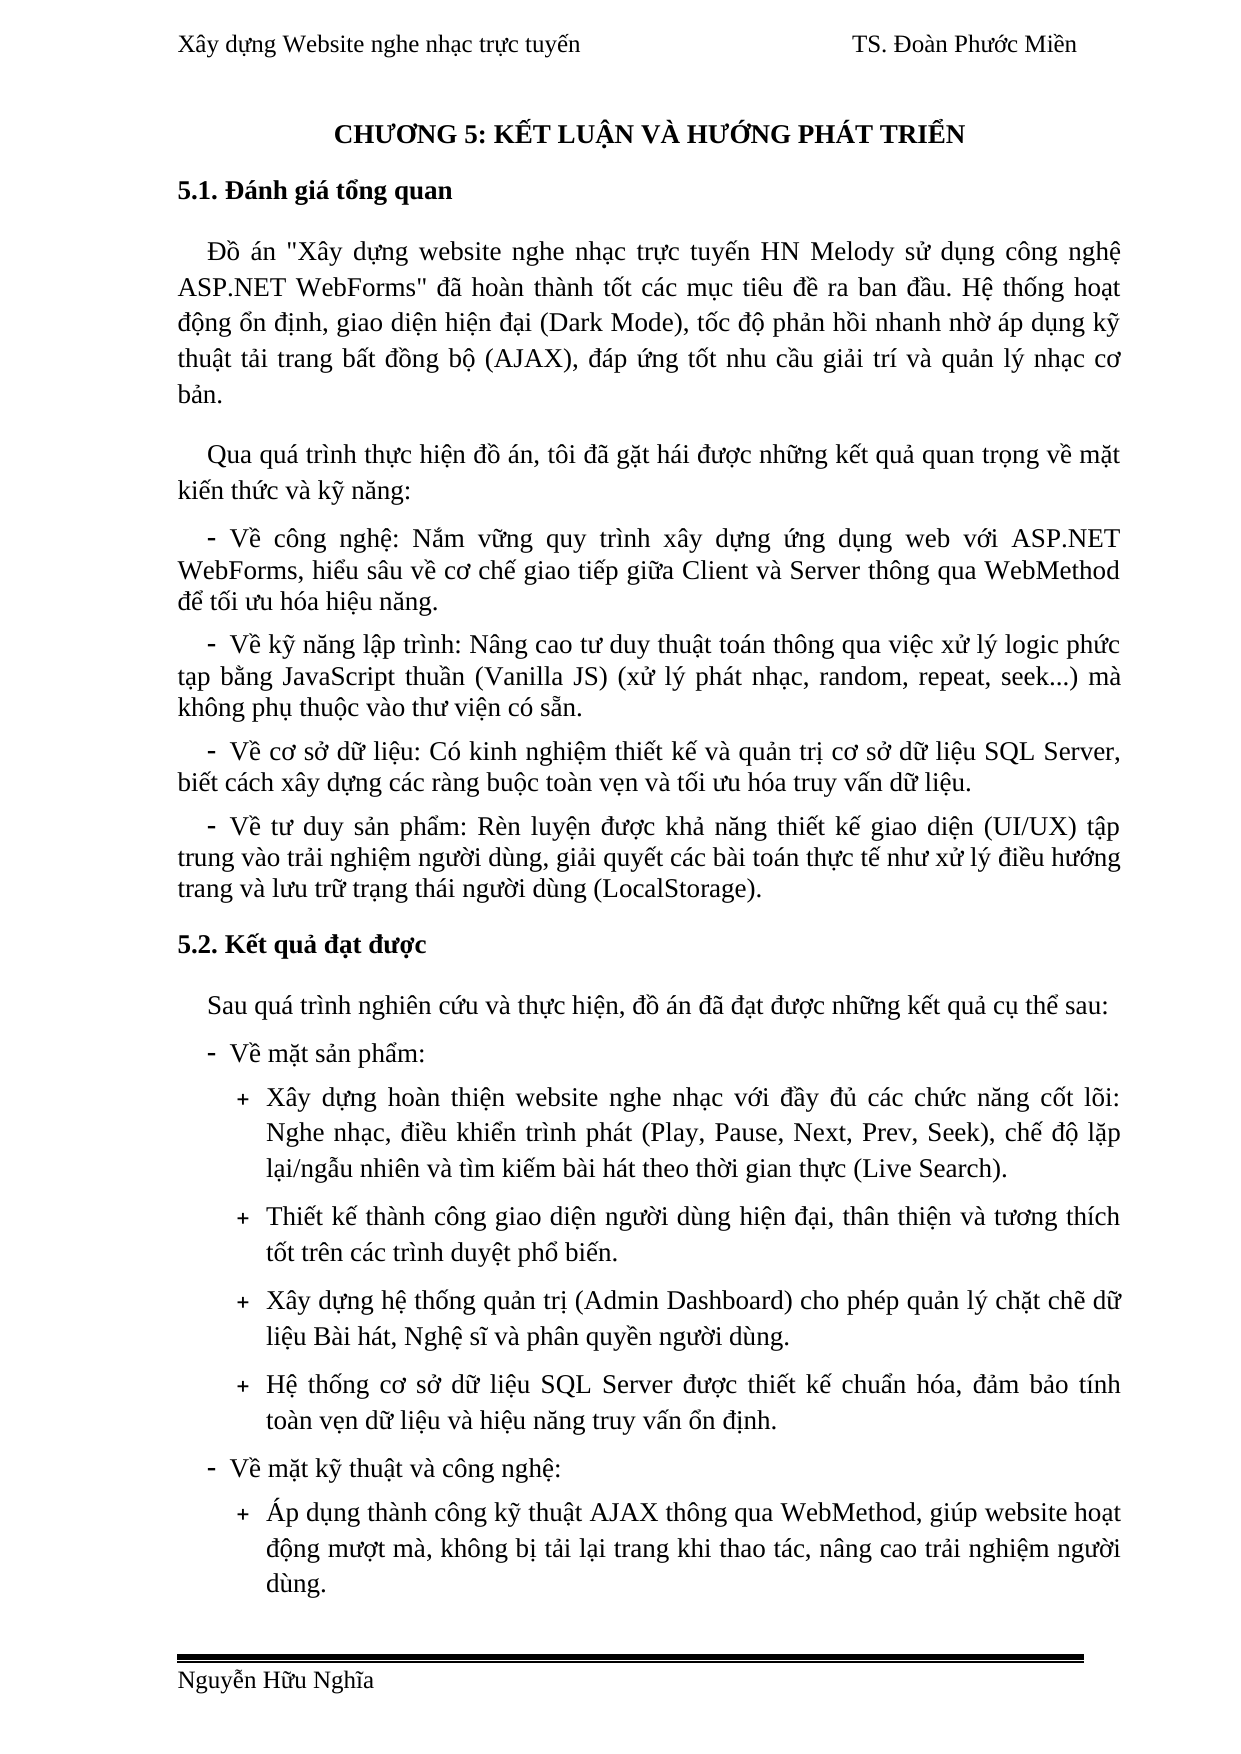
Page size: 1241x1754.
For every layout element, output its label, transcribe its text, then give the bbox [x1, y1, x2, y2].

text Xây dựng hệ thống quản trị (Admin Dashboard) cho phép quản lý chặt chẽ dữ liệu Bài hát, Nghệ sĩ và phân quyền người dùng. [236, 1284, 1122, 1351]
text Về kỹ năng lập trình: Nâng cao tư duy thuật toán thông qua việc xử lý logic phức tạp bằng JavaScript thuần (Vanilla JS) (xử lý phát nhạc, random, repeat, seek...) mà không phụ thuộc vào thư viện có sẵn. [177, 629, 1122, 722]
text Về mặt sản phẩm: [177, 1037, 1122, 1068]
text Sau quá trình nghiên cứu và thực hiện, đồ án đã đạt được những kết quả cụ thể sau: [177, 989, 1122, 1020]
text Xây dựng hoàn thiện website nghe nhạc với đầy đủ các chức năng cốt lõi: Nghe nhạc, điều khiển trình phát (Play, Pause, Next, Prev, Seek), chế độ lặp lại/ngẫu nhiên và tìm kiếm bài hát theo thời gian thực (Live Search). [236, 1081, 1122, 1183]
text Áp dụng thành công kỹ thuật AJAX thông qua WebMethod, giúp website hoạt động mượt mà, không bị tải lại trang khi thao tác, nâng cao trải nghiệm người dùng. [236, 1496, 1122, 1599]
text Về tư duy sản phẩm: Rèn luyện được khả năng thiết kế giao diện (UI/UX) tập trung vào trải nghiệm người dùng, giải quyết các bài toán thực tế như xử lý điều hướng trang và lưu trữ trạng thái người dùng (LocalStorage). [177, 809, 1122, 903]
subtitle KẾT LUẬN VÀ HƯỚNG PHÁT TRIỂN [177, 118, 1122, 149]
subtitle Đánh giá tổng quan [177, 174, 1122, 205]
text Về mặt kỹ thuật và công nghệ: [177, 1452, 1122, 1484]
text Đồ án "Xây dựng website nghe nhạc trực tuyến HN Melody sử dụng công nghệ ASP.NET WebForms" đã hoàn thành tốt các mục tiêu đề ra ban đầu. Hệ thống hoạt động ổn định, giao diện hiện đại (Dark Mode), tốc độ phản hồi nhanh nhờ áp dụng kỹ thuật tải trang bất đồng bộ (AJAX), đáp ứng tốt nhu cầu giải trí và quản lý nhạc cơ bản. [177, 235, 1122, 409]
text Thiết kế thành công giao diện người dùng hiện đại, thân thiện và tương thích tốt trên các trình duyệt phổ biến. [236, 1201, 1122, 1267]
text Hệ thống cơ sở dữ liệu SQL Server được thiết kế chuẩn hóa, đảm bảo tính toàn vẹn dữ liệu và hiệu năng truy vấn ổn định. [236, 1368, 1122, 1435]
text Qua quá trình thực hiện đồ án, tôi đã gặt hái được những kết quả quan trọng về mặt kiến thức và kỹ năng: [177, 439, 1122, 506]
text Về công nghệ: Nắm vững quy trình xây dựng ứng dụng web với ASP.NET WebForms, hiểu sâu về cơ chế giao tiếp giữa Client và Server thông qua WebMethod để tối ưu hóa hiệu năng. [177, 523, 1122, 616]
subtitle Kết quả đạt được [177, 928, 1122, 959]
text Về cơ sở dữ liệu: Có kinh nghiệm thiết kế và quản trị cơ sở dữ liệu SQL Server, biết cách xây dựng các ràng buộc toàn vẹn và tối ưu hóa truy vấn dữ liệu. [177, 735, 1122, 797]
